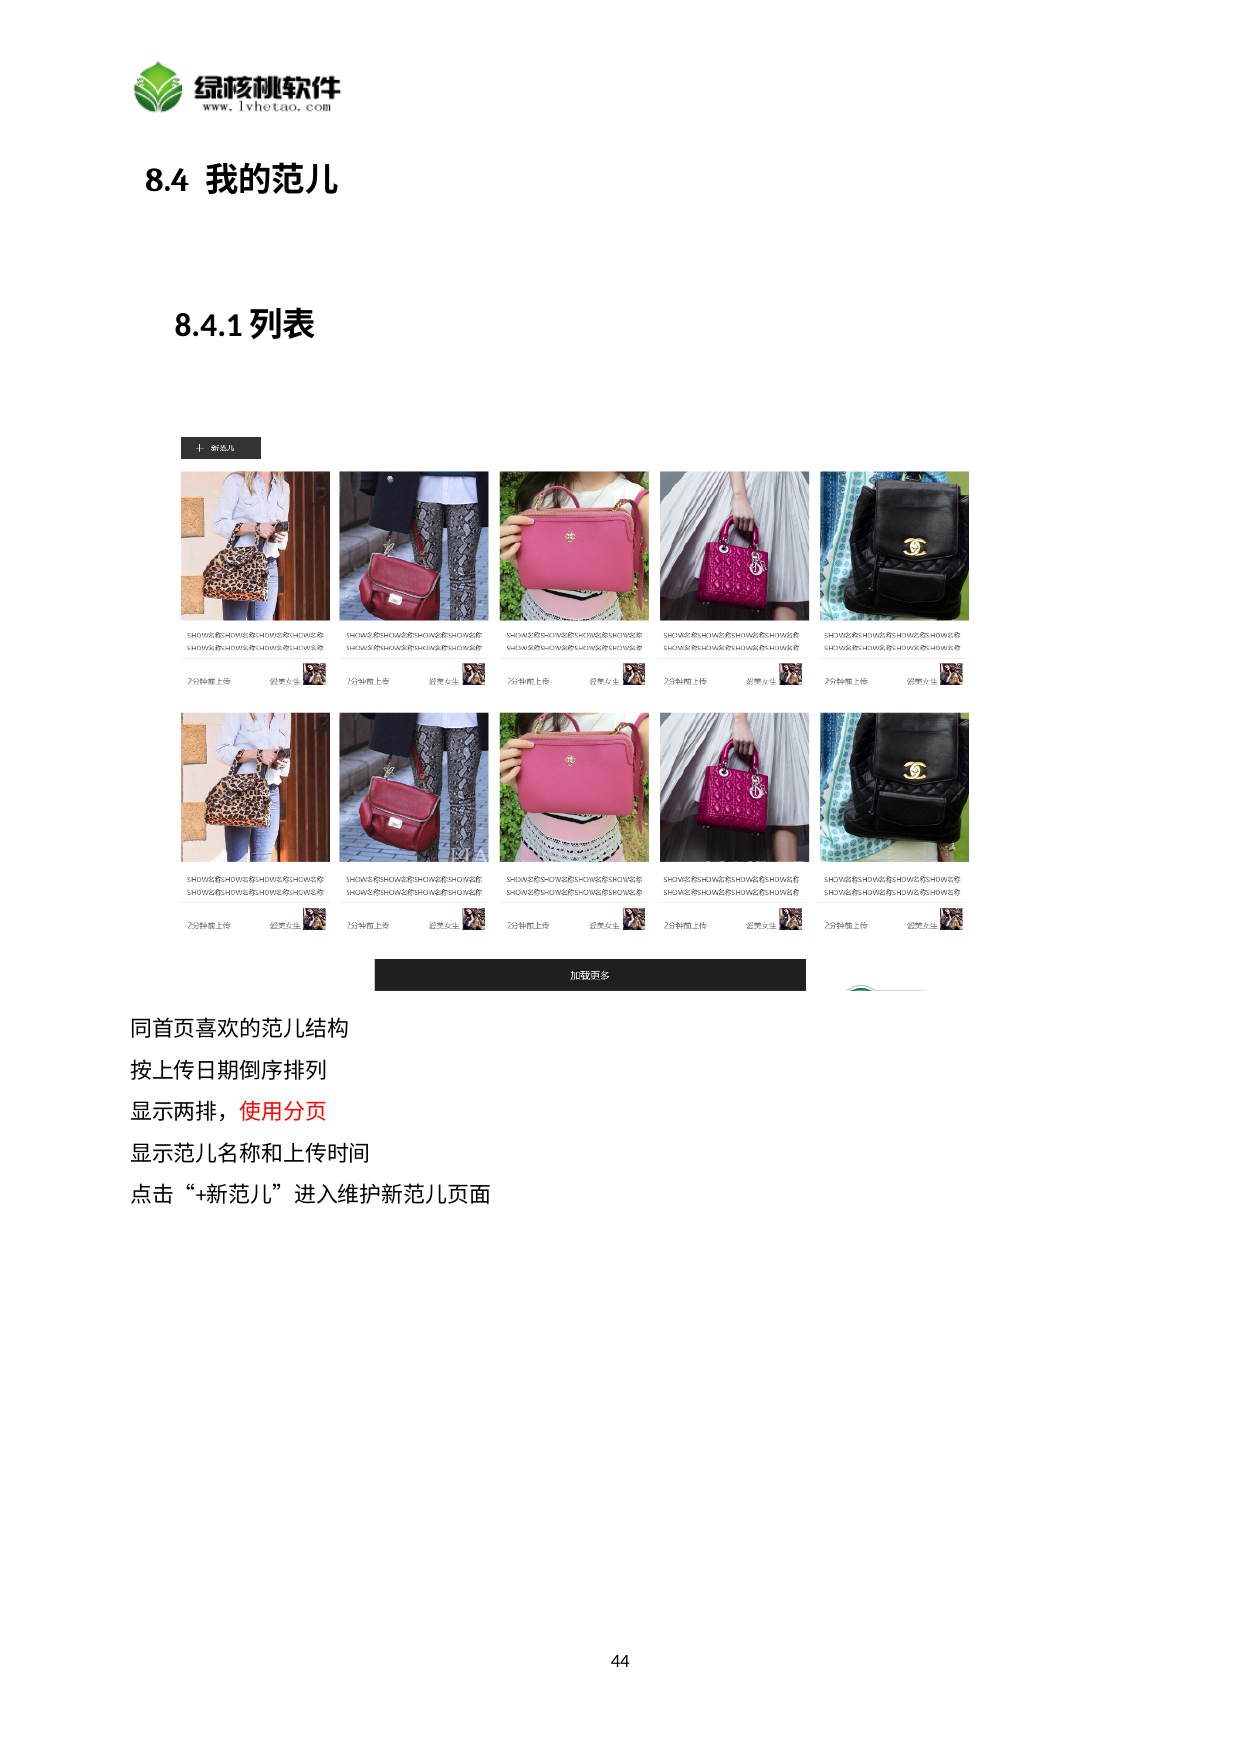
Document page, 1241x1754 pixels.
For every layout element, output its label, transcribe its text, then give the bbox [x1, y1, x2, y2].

text 显示两排，使用分页 [130, 1089, 1110, 1131]
picture [129, 426, 1030, 991]
text 按上传日期倒序排列 [130, 1048, 1110, 1089]
text 同首页喜欢的范儿结构 [130, 1006, 1110, 1048]
subtitle 我的范儿 [145, 136, 1110, 219]
text 点击“+新范儿”进入维护新范儿页面 [130, 1172, 1110, 1214]
text 显示范儿名称和上传时间 [130, 1131, 1110, 1172]
picture [129, 59, 346, 116]
subtitle 列表 [174, 281, 1110, 364]
